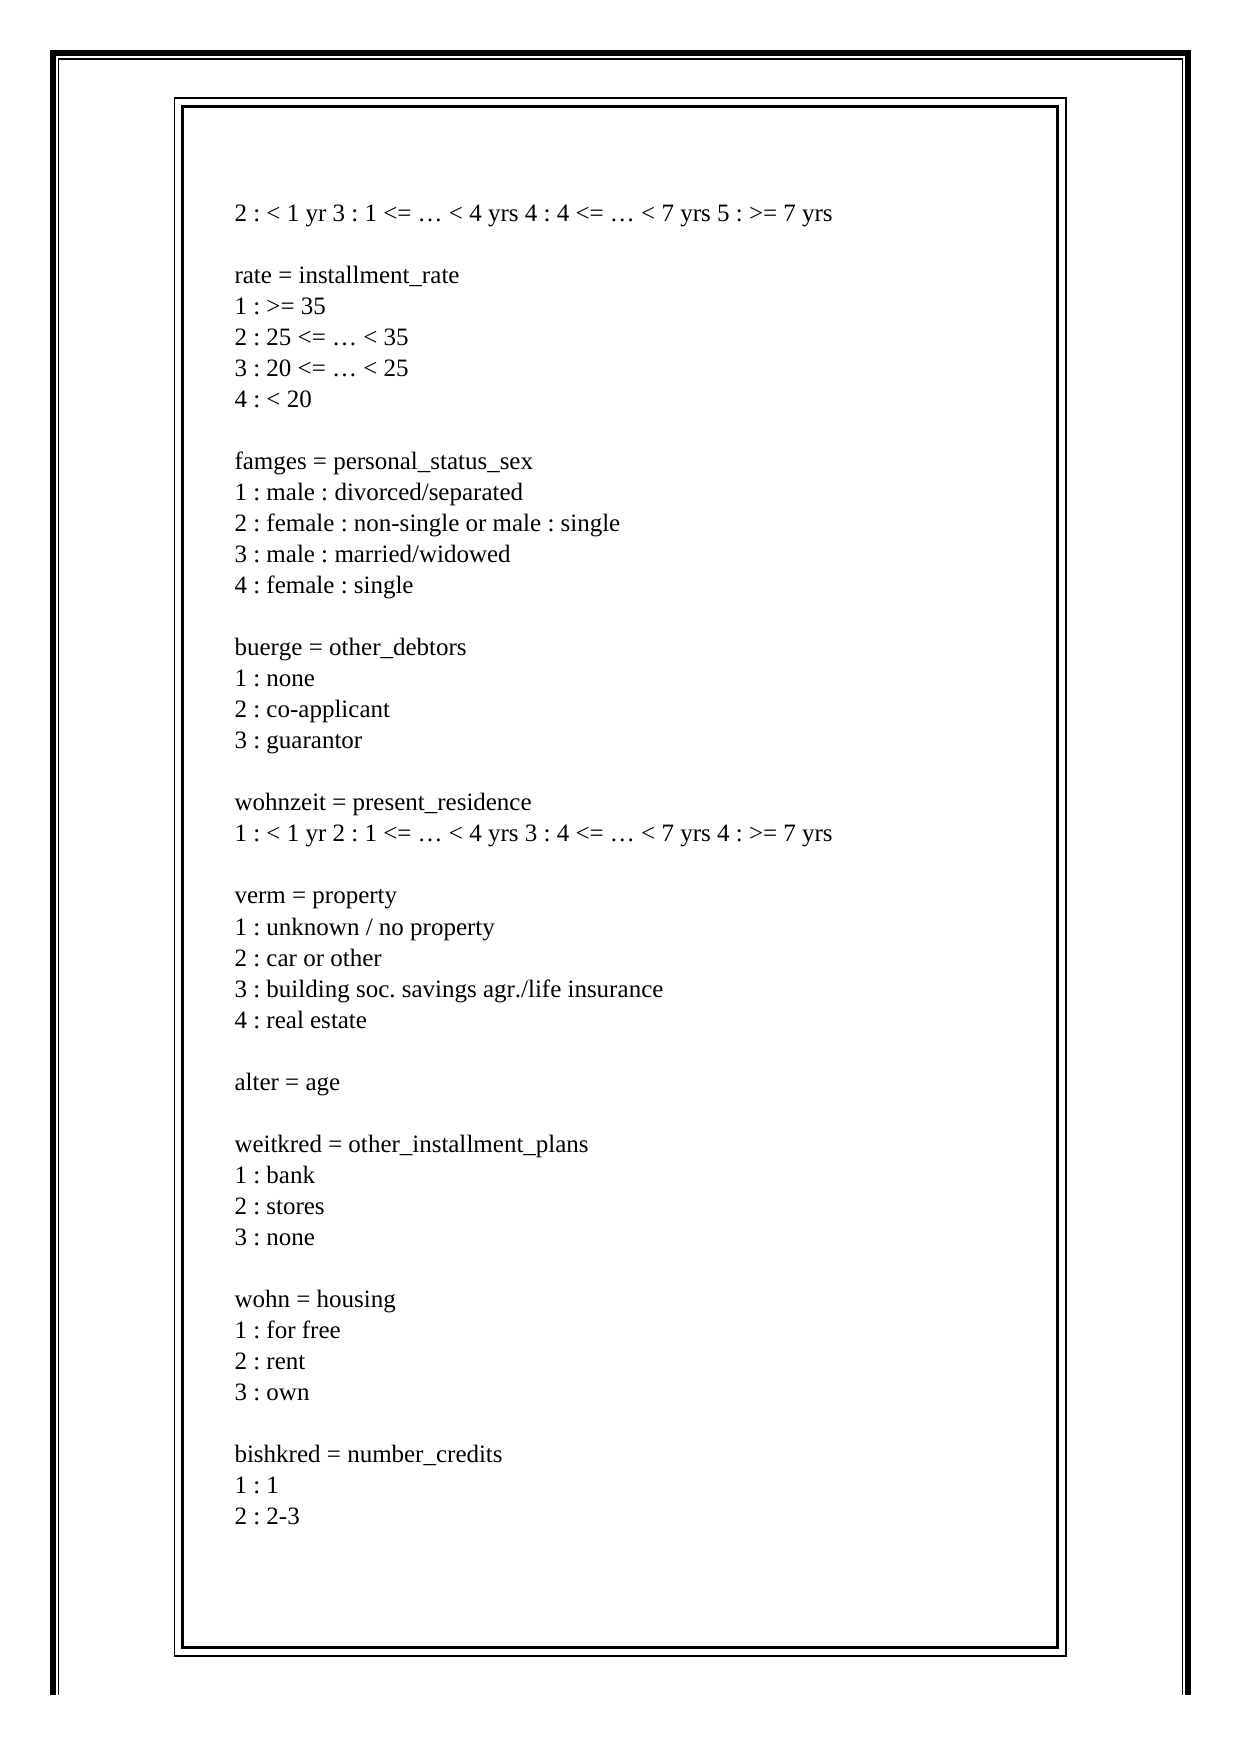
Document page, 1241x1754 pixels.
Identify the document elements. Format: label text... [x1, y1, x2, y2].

text verm = property [234, 881, 1006, 909]
text 2 : co-applicant [234, 694, 1006, 723]
text 1 : < 1 yr 2 : 1 <= … < 4 yrs 3 : 4 <= … < 7 yrs 4 : >= 7 yrs [234, 818, 1006, 847]
text 3 : none [234, 1222, 1006, 1251]
text 2 : 25 <= … < 35 [234, 322, 1006, 351]
text 2 : rent [234, 1346, 1006, 1375]
text famges = personal_status_sex [234, 446, 1006, 475]
text 2 : 2-3 [234, 1501, 1006, 1530]
text 1 : >= 35 [234, 291, 1006, 319]
text 3 : building soc. savings agr./life insurance [234, 974, 1006, 1002]
text rate = installment_rate [234, 260, 1006, 288]
text 1 : male : divorced/separated [234, 477, 1006, 506]
text 4 : < 20 [234, 384, 1006, 413]
text 4 : real estate [234, 1005, 1006, 1033]
text alter = age [234, 1067, 1006, 1096]
text 1 : 1 [234, 1470, 1006, 1499]
text weitkred = other_installment_plans [234, 1129, 1006, 1158]
text 2 : stores [234, 1191, 1006, 1220]
text wohn = housing [234, 1284, 1006, 1313]
text 2 : car or other [234, 943, 1006, 971]
text 1 : unknown / no property [234, 912, 1006, 940]
text 2 : < 1 yr 3 : 1 <= … < 4 yrs 4 : 4 <= … < 7 yrs 5 : >= 7 yrs [234, 198, 1006, 226]
text 1 : bank [234, 1160, 1006, 1189]
text 3 : 20 <= … < 25 [234, 353, 1006, 382]
text bishkred = number_credits [234, 1439, 1006, 1468]
text 2 : female : non-single or male : single [234, 508, 1006, 537]
text 3 : guarantor [234, 725, 1006, 754]
text 4 : female : single [234, 570, 1006, 599]
text 1 : for free [234, 1315, 1006, 1344]
text 1 : none [234, 663, 1006, 692]
text 3 : own [234, 1377, 1006, 1406]
text wohnzeit = present_residence [234, 787, 1006, 816]
text buerge = other_debtors [234, 632, 1006, 661]
text 3 : male : married/widowed [234, 539, 1006, 568]
